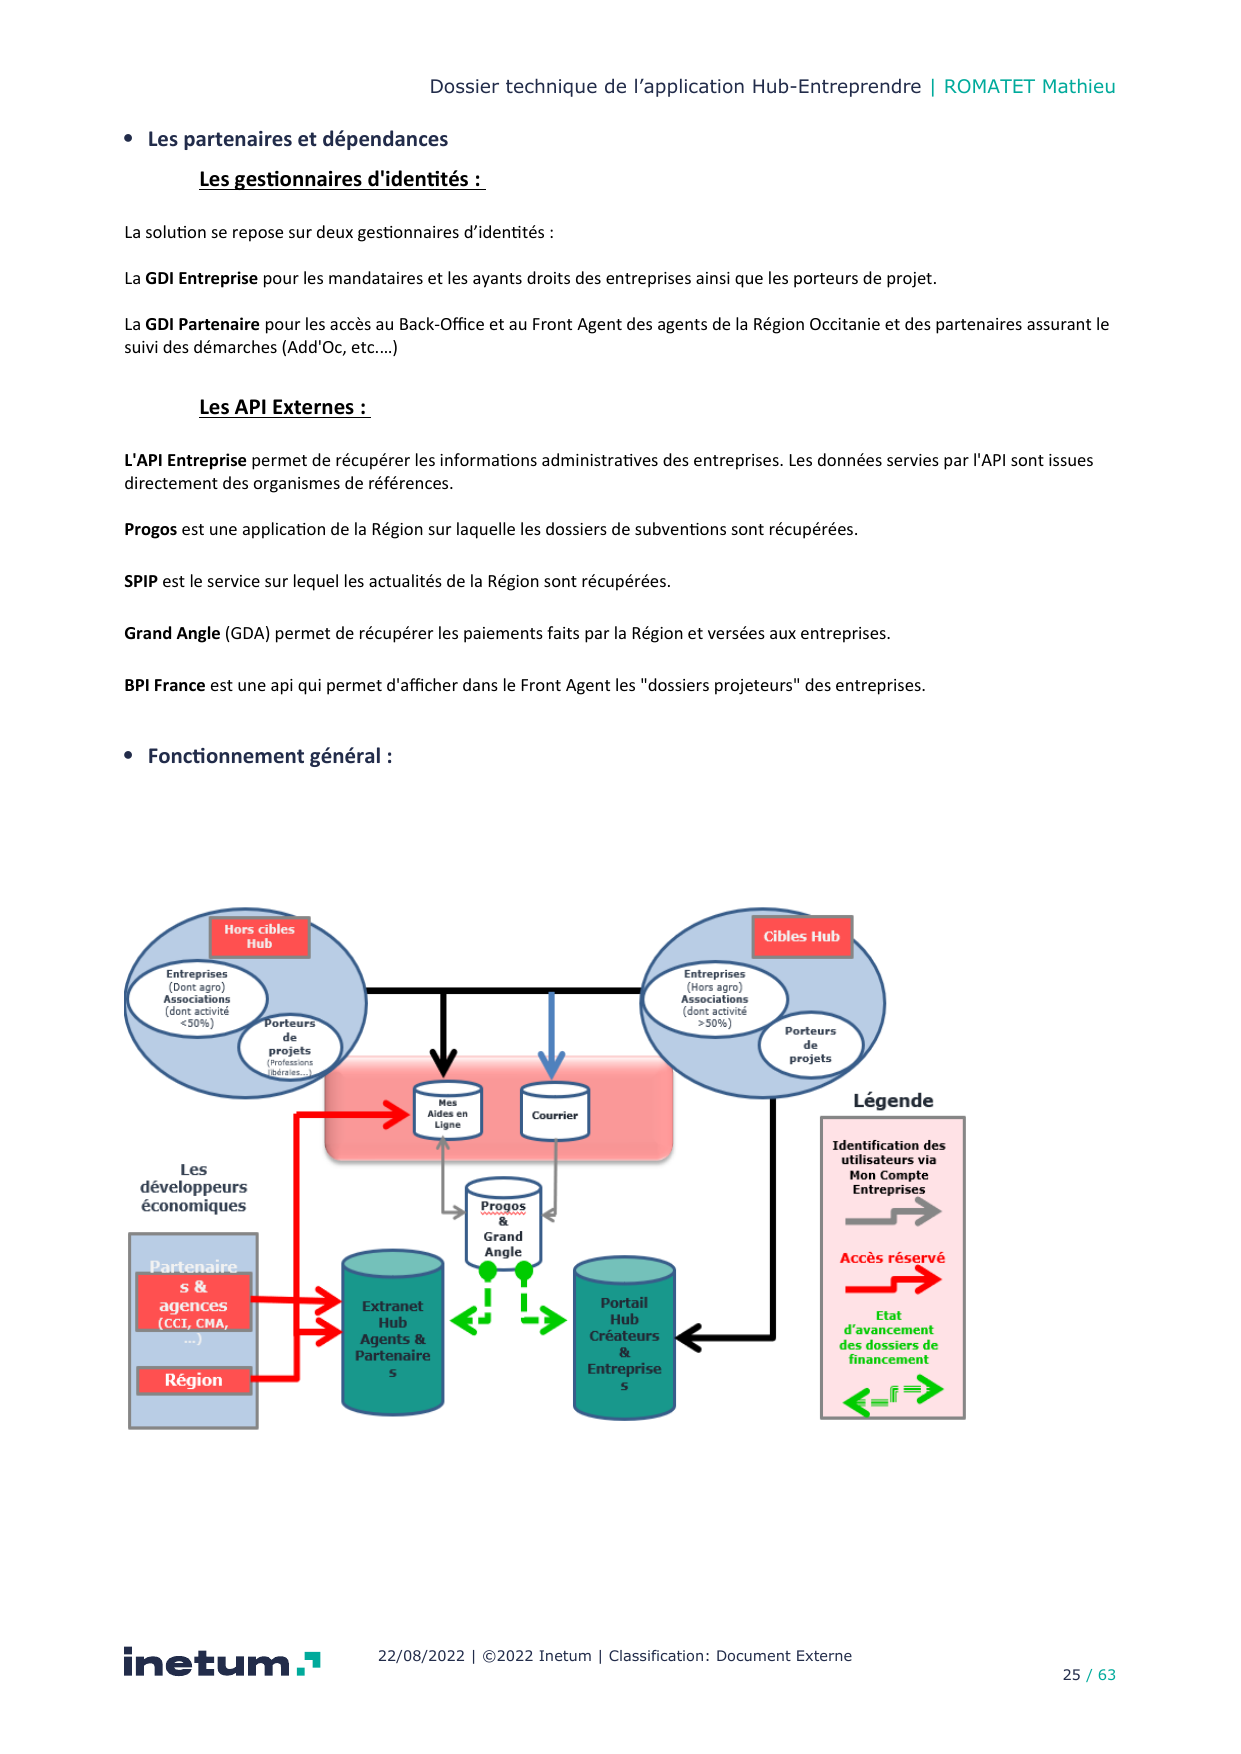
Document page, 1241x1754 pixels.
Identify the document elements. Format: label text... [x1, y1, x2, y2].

text La GDI Partenaire pour les accès au Back-Office et au Front Agent des agents de la Région Occitanie et des partenaires assurant le suivi des démarches (Add'Oc, etc.…) [124, 312, 1116, 358]
text L'API Entreprise permet de récupérer les informations administratives des entreprises. Les données servies par l'API sont issues directement des organismes de références. [124, 448, 1116, 494]
text BPI France est une api qui permet d'afficher dans le Front Agent les "dossiers projeteurs" des entreprises. [124, 673, 1116, 696]
text Grand Angle (GDA) permet de récupérer les paiements faits par la Région et versées aux entreprises. [124, 621, 1116, 644]
text La solution se repose sur deux gestionnaires d’identités : [124, 221, 1116, 243]
picture [124, 903, 972, 1433]
text SPIP est le service sur lequel les actualités de la Région sont récupérées. [124, 569, 1116, 592]
text Progos est une application de la Région sur laquelle les dossiers de subventions sont récupérées. [124, 517, 1116, 540]
text Les gestionnaires d'identités : [124, 164, 1116, 193]
text Les API Externes : [124, 392, 1116, 421]
list Les partenaires et dépendances [124, 124, 1116, 152]
text La GDI Entreprise pour les mandataires et les ayants droits des entreprises ainsi que les porteurs de projet. [124, 266, 1116, 289]
list Fonctionnement général : [124, 742, 1116, 769]
